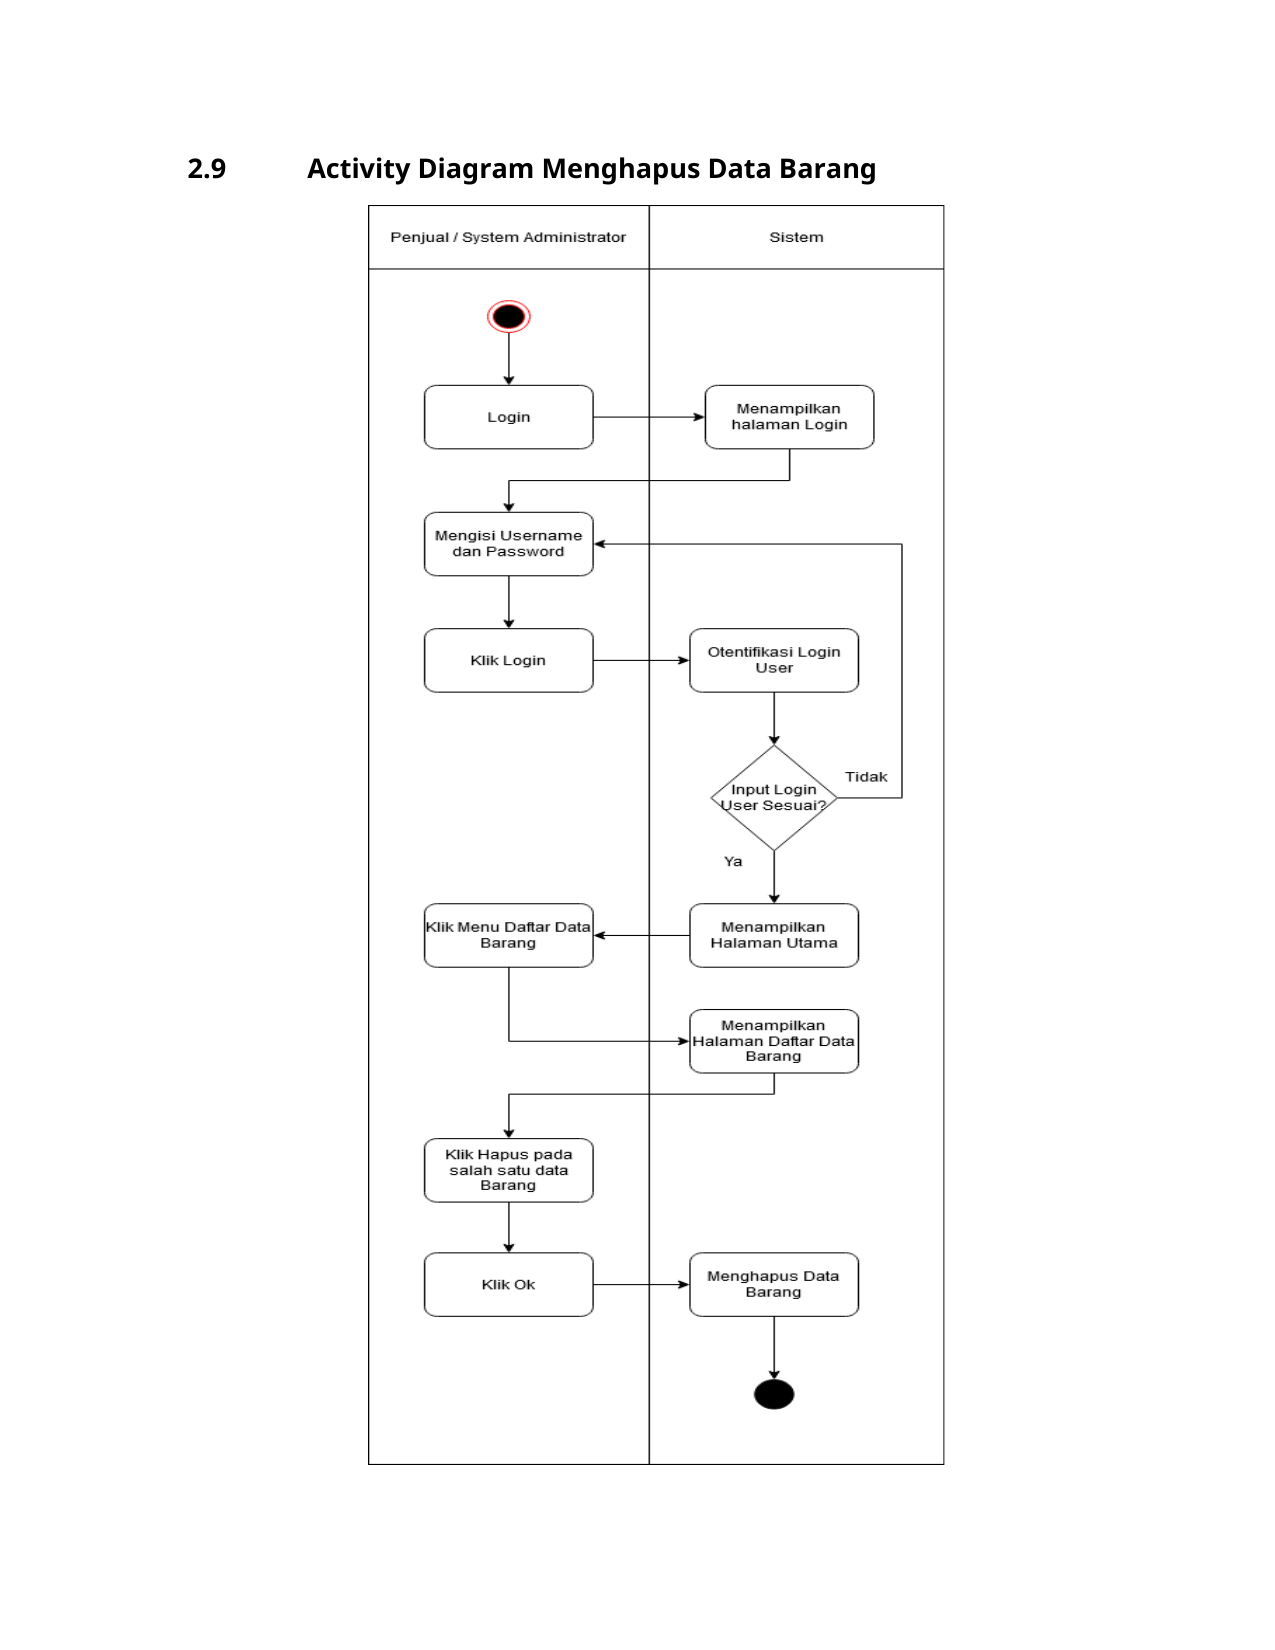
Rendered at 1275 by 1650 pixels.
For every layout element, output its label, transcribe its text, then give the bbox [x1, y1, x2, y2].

subtitle Activity Diagram Menghapus Data Barang [187, 150, 1125, 187]
picture [368, 205, 945, 1465]
